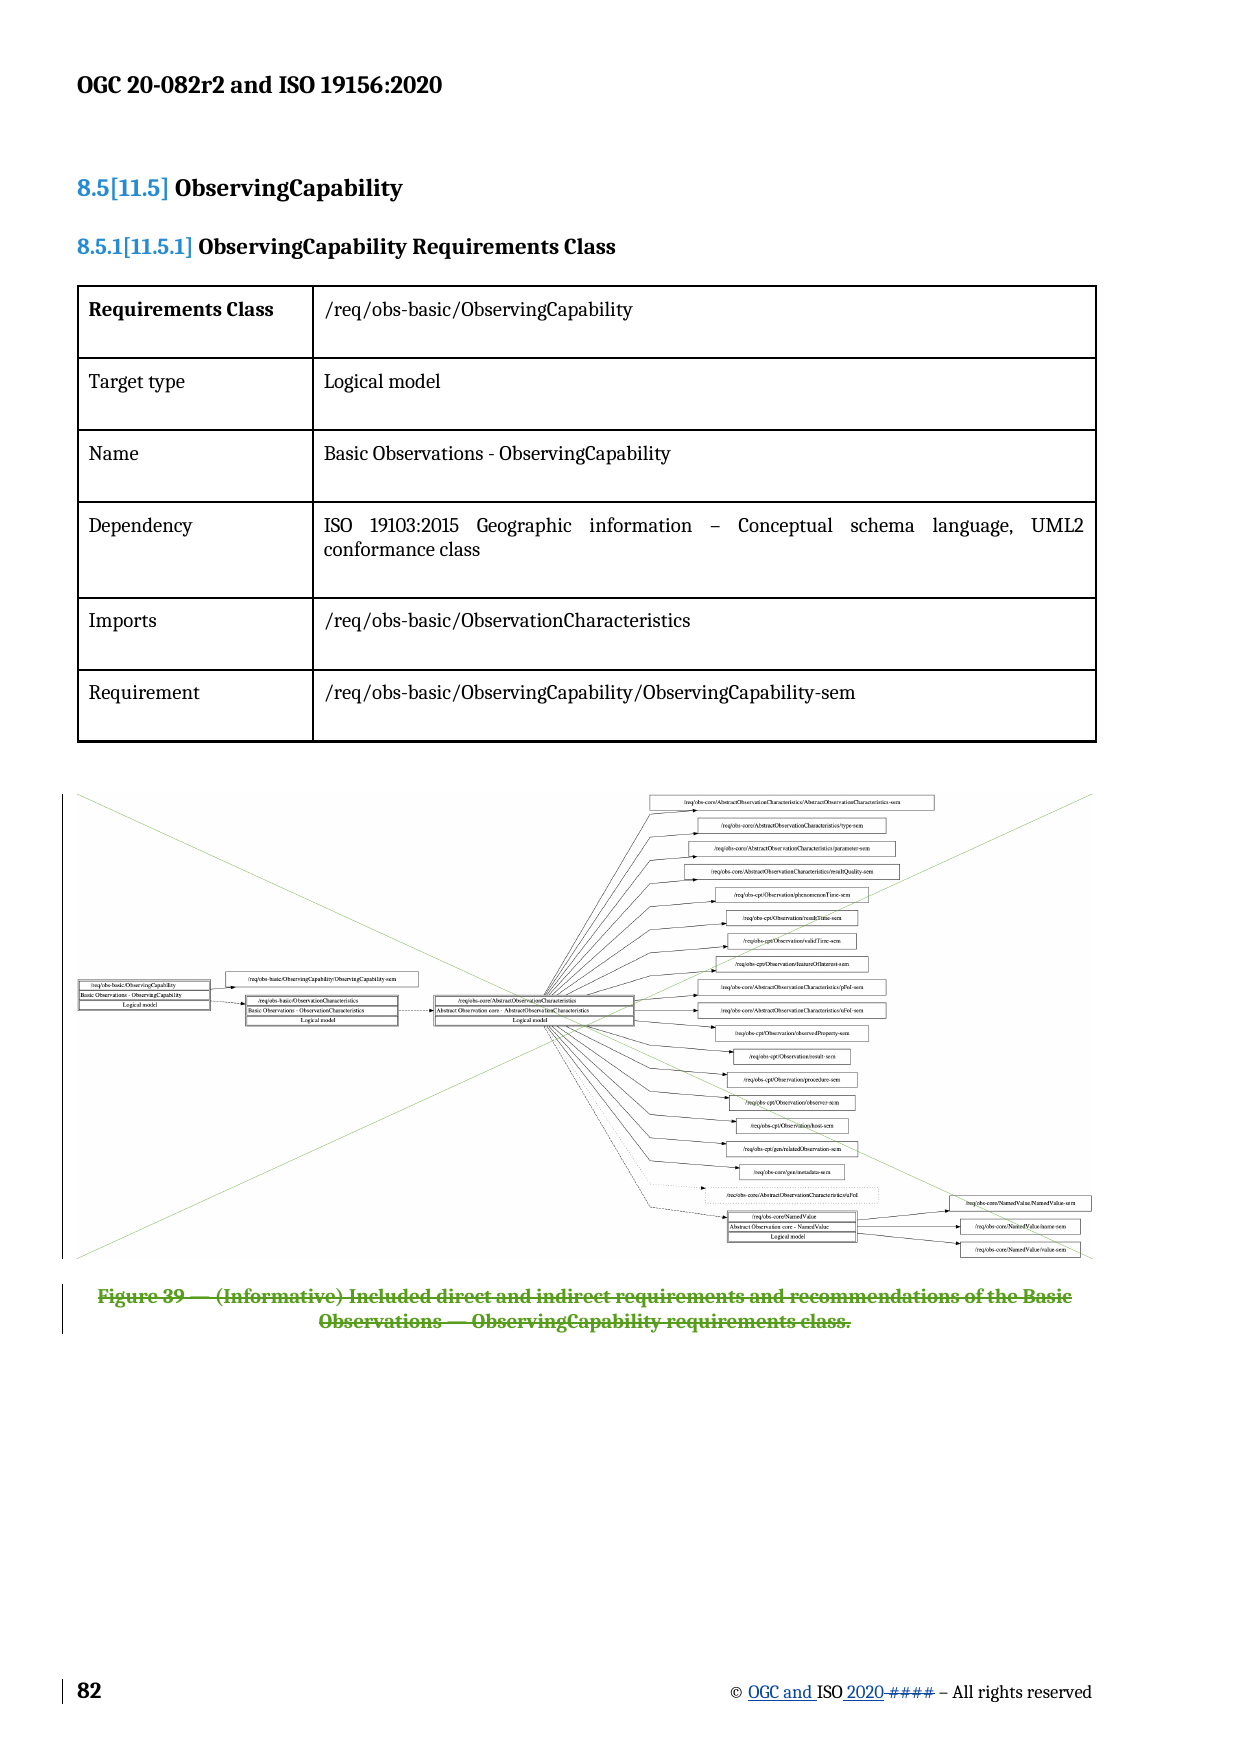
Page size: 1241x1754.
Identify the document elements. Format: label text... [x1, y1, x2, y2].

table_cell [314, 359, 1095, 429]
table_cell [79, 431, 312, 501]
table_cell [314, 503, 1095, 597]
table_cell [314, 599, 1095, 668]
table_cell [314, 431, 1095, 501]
subtitle ObservingCapability Requirements Class [77, 234, 1092, 260]
picture [79, 1027, 1090, 1259]
picture [587, 795, 1093, 1258]
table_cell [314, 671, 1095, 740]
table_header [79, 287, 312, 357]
picture [78, 793, 1091, 1025]
subtitle ObservingCapability [77, 174, 1092, 203]
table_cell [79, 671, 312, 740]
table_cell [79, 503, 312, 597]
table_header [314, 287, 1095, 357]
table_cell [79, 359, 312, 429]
picture [76, 795, 582, 1258]
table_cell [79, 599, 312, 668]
